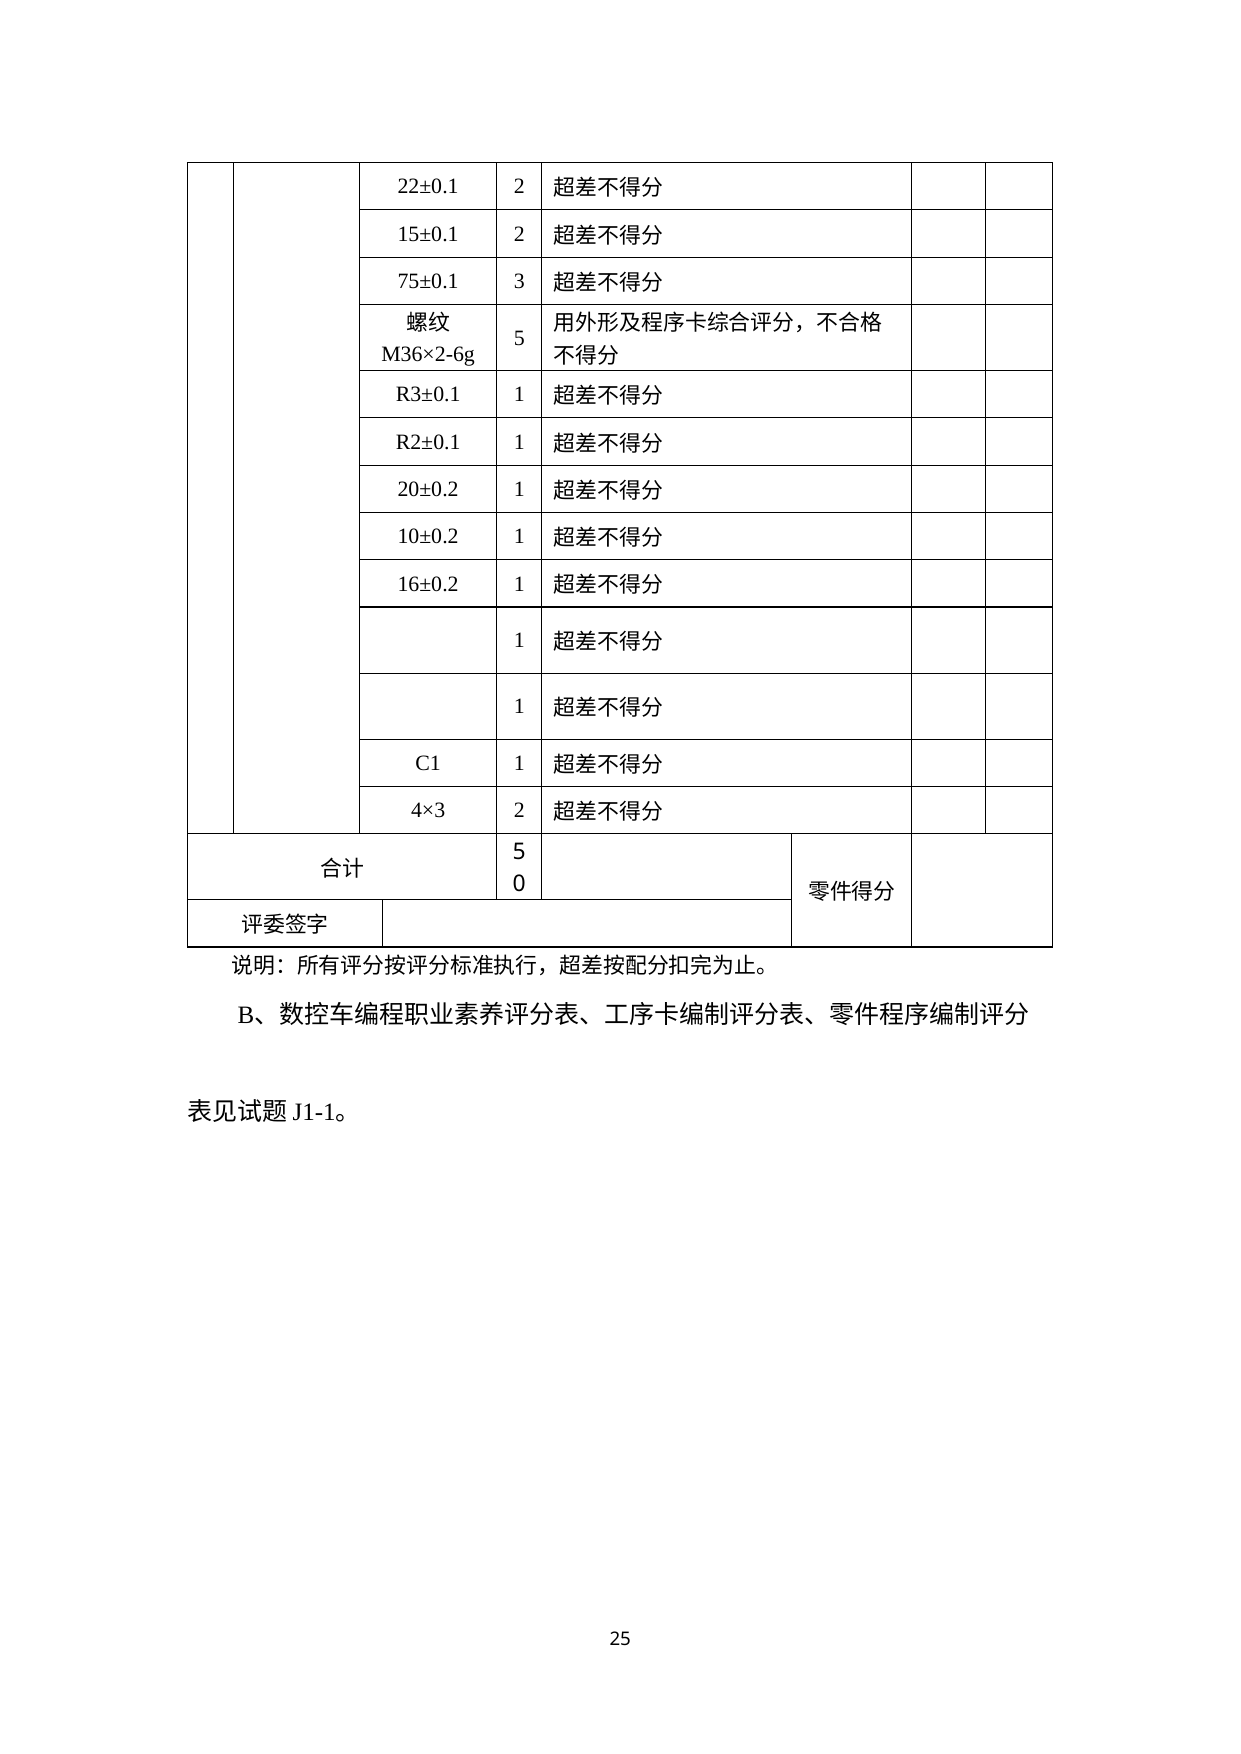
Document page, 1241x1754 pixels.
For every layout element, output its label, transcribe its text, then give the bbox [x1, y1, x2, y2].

table_cell 评委签字 [188, 900, 382, 946]
table_cell [360, 608, 496, 672]
table_cell [360, 674, 496, 738]
table_cell 超差不得分 [542, 163, 911, 209]
table_cell 4×3 [360, 787, 496, 833]
table_cell [912, 787, 985, 833]
table_cell 1 [497, 560, 541, 606]
table_cell [986, 210, 1052, 257]
table_cell 5 [497, 305, 541, 370]
table_cell 1 [497, 674, 541, 738]
table_cell [986, 560, 1052, 606]
table_cell 50 [497, 834, 541, 899]
table_cell [912, 560, 985, 606]
table_cell 用外形及程序卡综合评分，不合格不得分 [542, 305, 911, 370]
table_cell 超差不得分 [542, 787, 911, 833]
table_cell 22±0.1 [360, 163, 496, 209]
table_cell 超差不得分 [542, 258, 911, 304]
table_cell [912, 305, 985, 370]
table_cell 1 [497, 513, 541, 559]
table_cell 超差不得分 [542, 560, 911, 606]
table_cell [912, 740, 985, 786]
table_cell [383, 900, 791, 946]
table_cell [542, 834, 791, 899]
text 说明：所有评分按评分标准执行，超差按配分扣完为止。 [187, 948, 1053, 980]
table_cell [986, 258, 1052, 304]
table_cell 超差不得分 [542, 740, 911, 786]
table_cell 1 [497, 740, 541, 786]
table_cell 3 [497, 258, 541, 304]
table_cell [912, 466, 985, 512]
table_cell R3±0.1 [360, 371, 496, 417]
table_cell 超差不得分 [542, 371, 911, 417]
table_cell C1 [360, 740, 496, 786]
table_cell 零件得分 [792, 834, 911, 946]
table_cell R2±0.1 [360, 418, 496, 464]
table_cell 15±0.1 [360, 210, 496, 257]
table_cell 超差不得分 [542, 466, 911, 512]
table_cell 超差不得分 [542, 674, 911, 738]
table_cell 超差不得分 [542, 608, 911, 672]
table_cell [912, 674, 985, 738]
table_cell 螺纹 M36×2-6g [360, 305, 496, 370]
table_cell [912, 418, 985, 464]
table_cell [986, 418, 1052, 464]
table_cell [912, 210, 985, 257]
table_cell [986, 163, 1052, 209]
table_cell [986, 674, 1052, 738]
table_cell 1 [497, 371, 541, 417]
table_cell [912, 371, 985, 417]
table_cell 1 [497, 418, 541, 464]
table_cell 16±0.2 [360, 560, 496, 606]
table_cell [986, 608, 1052, 672]
table_cell [986, 513, 1052, 559]
table_cell [912, 608, 985, 672]
table_cell 超差不得分 [542, 418, 911, 464]
table_cell 75±0.1 [360, 258, 496, 304]
table_cell [986, 740, 1052, 786]
table_cell 2 [497, 163, 541, 209]
table_cell [912, 258, 985, 304]
table_cell 20±0.2 [360, 466, 496, 512]
table_cell 1 [497, 608, 541, 672]
table_cell 2 [497, 210, 541, 257]
table_cell 合计 [188, 834, 496, 899]
table_cell [912, 163, 985, 209]
table_cell [986, 371, 1052, 417]
table_cell [912, 834, 1052, 946]
table_cell [986, 787, 1052, 833]
table_cell [912, 513, 985, 559]
table_cell 1 [497, 466, 541, 512]
table_cell [986, 305, 1052, 370]
table_cell 超差不得分 [542, 210, 911, 257]
table_cell 2 [497, 787, 541, 833]
text B、数控车编程职业素养评分表、工序卡编制评分表、零件程序编制评分表见试题J1-1。 [187, 980, 1053, 1142]
table_cell 10±0.2 [360, 513, 496, 559]
table_cell [986, 466, 1052, 512]
table_cell 超差不得分 [542, 513, 911, 559]
